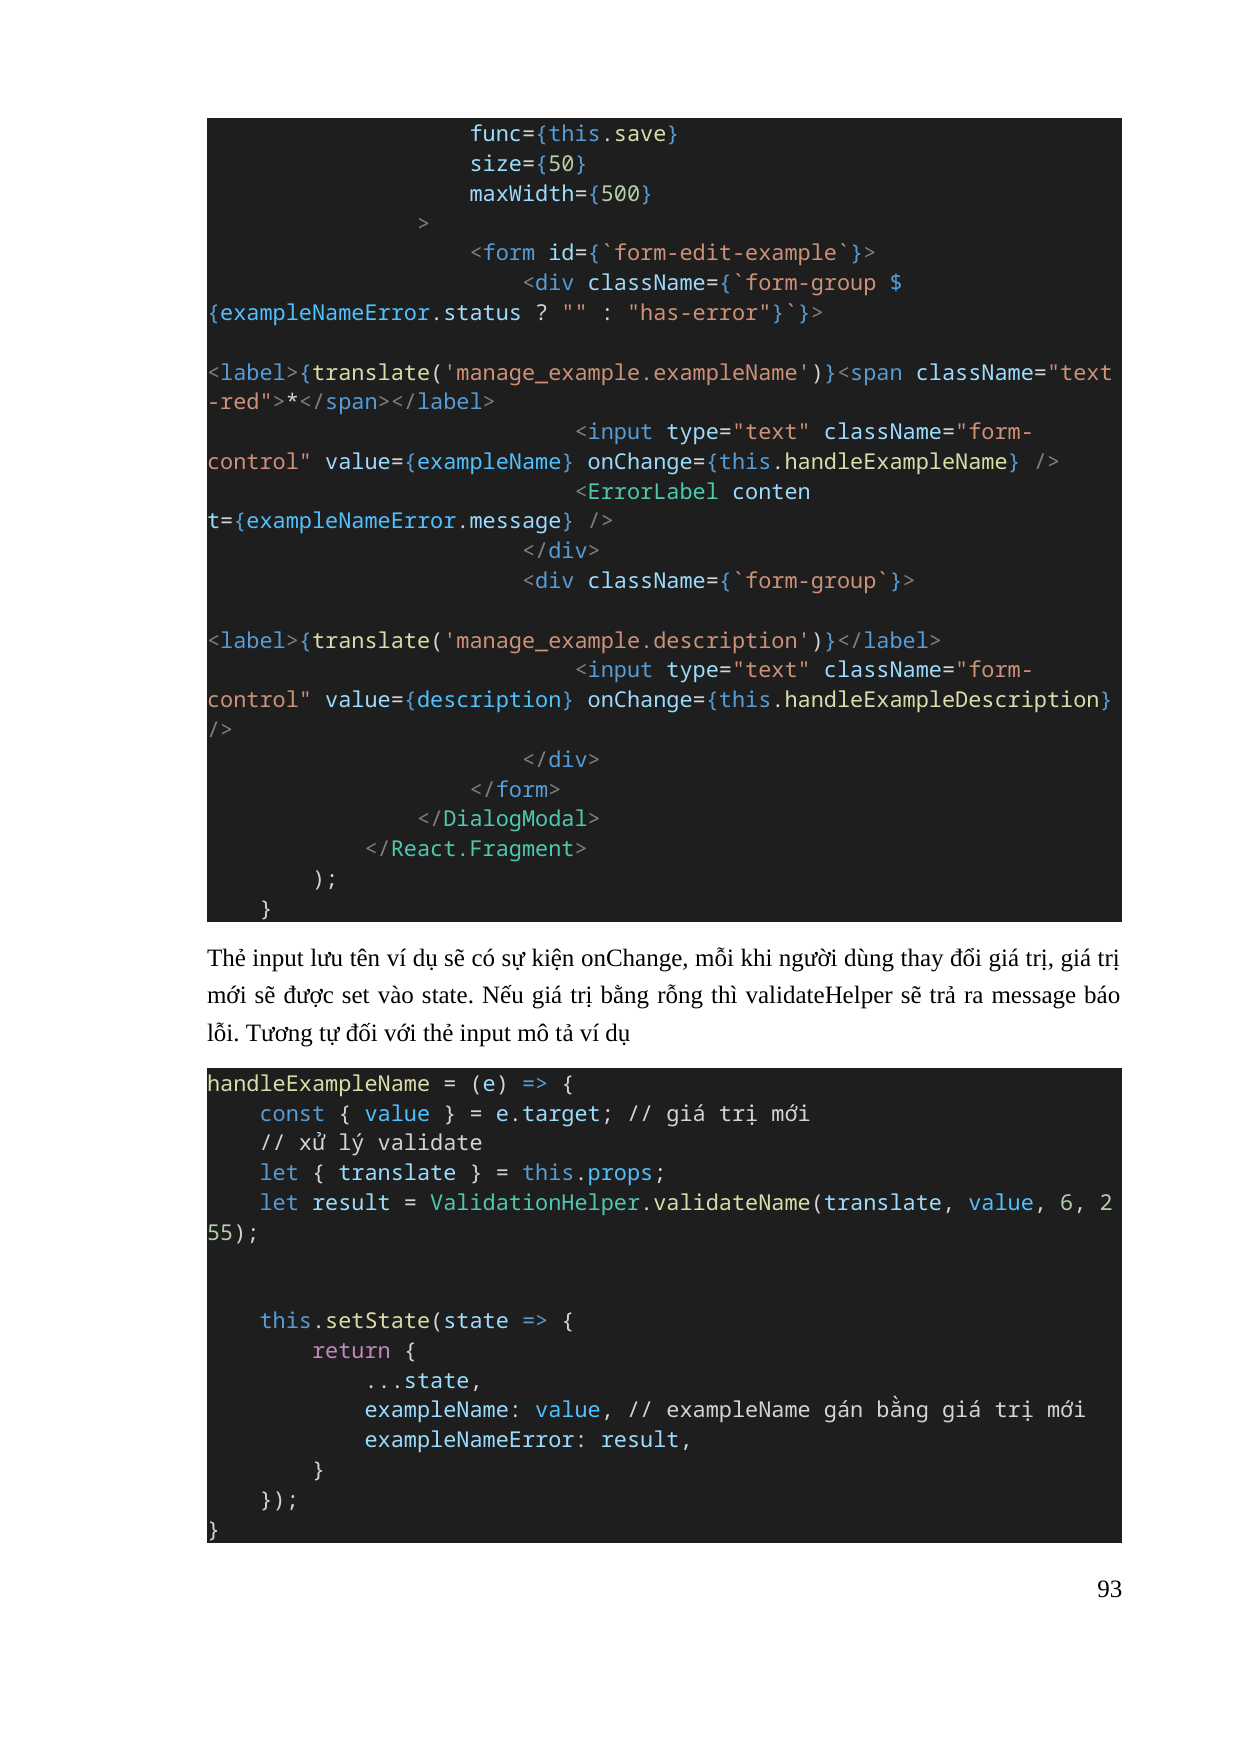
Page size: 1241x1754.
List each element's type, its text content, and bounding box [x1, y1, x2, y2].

text <form id={`form-edit-example`}> [207, 237, 1122, 267]
text > [207, 207, 1122, 237]
text <div className={`form-group ${exampleNameError.status ? "" : "has-error"}`}> [207, 267, 1122, 327]
text </React.Fragment> [207, 833, 1122, 863]
text let result = ValidationHelper.validateName(translate, value, 6, 255); [207, 1187, 1122, 1246]
text } [207, 1513, 1122, 1543]
text this.setState(state => { [207, 1305, 1122, 1335]
text exampleName: value, // exampleName gán bằng giá trị mới [207, 1394, 1122, 1424]
text </div> [207, 744, 1122, 773]
text const { value } = e.target; // giá trị mới [207, 1097, 1122, 1127]
text ...state, [207, 1364, 1122, 1394]
text } [207, 893, 1122, 922]
text func={this.save} [207, 118, 1122, 148]
text <input type="text" className="form-control" value={exampleName} onChange={this.handleExampleName} /> [207, 416, 1122, 476]
text size={50} [207, 148, 1122, 178]
text } [207, 1454, 1122, 1484]
text </form> [207, 773, 1122, 803]
text // xử lý validate [207, 1127, 1122, 1157]
text handleExampleName = (e) => { [207, 1068, 1122, 1097]
text ); [207, 863, 1122, 893]
text return { [207, 1335, 1122, 1364]
text </DialogModal> [207, 803, 1122, 833]
text <label>{translate('manage_example.description')}</label> [207, 595, 1122, 654]
text <div className={`form-group`}> [207, 565, 1122, 595]
text </div> [207, 535, 1122, 565]
text <ErrorLabel content={exampleNameError.message} /> [207, 476, 1122, 535]
text maxWidth={500} [207, 178, 1122, 207]
text <label>{translate('manage_example.exampleName')}<span className="text-red">*</span></label> [207, 327, 1122, 416]
text exampleNameError: result, [207, 1424, 1122, 1454]
text let { translate } = this.props; [207, 1157, 1122, 1187]
text Thẻ input lưu tên ví dụ sẽ có sự kiện onChange, mỗi khi người dùng thay đổi giá trị, giá trị mới sẽ được set vào state. Nếu giá trị bằng rỗng thì validateHelper sẽ trả ra message báo lỗi. Tương tự đối với thẻ input mô tả ví dụ [207, 943, 1122, 1047]
text <input type="text" className="form-control" value={description} onChange={this.handleExampleDescription} /> [207, 654, 1122, 744]
text }); [207, 1484, 1122, 1513]
